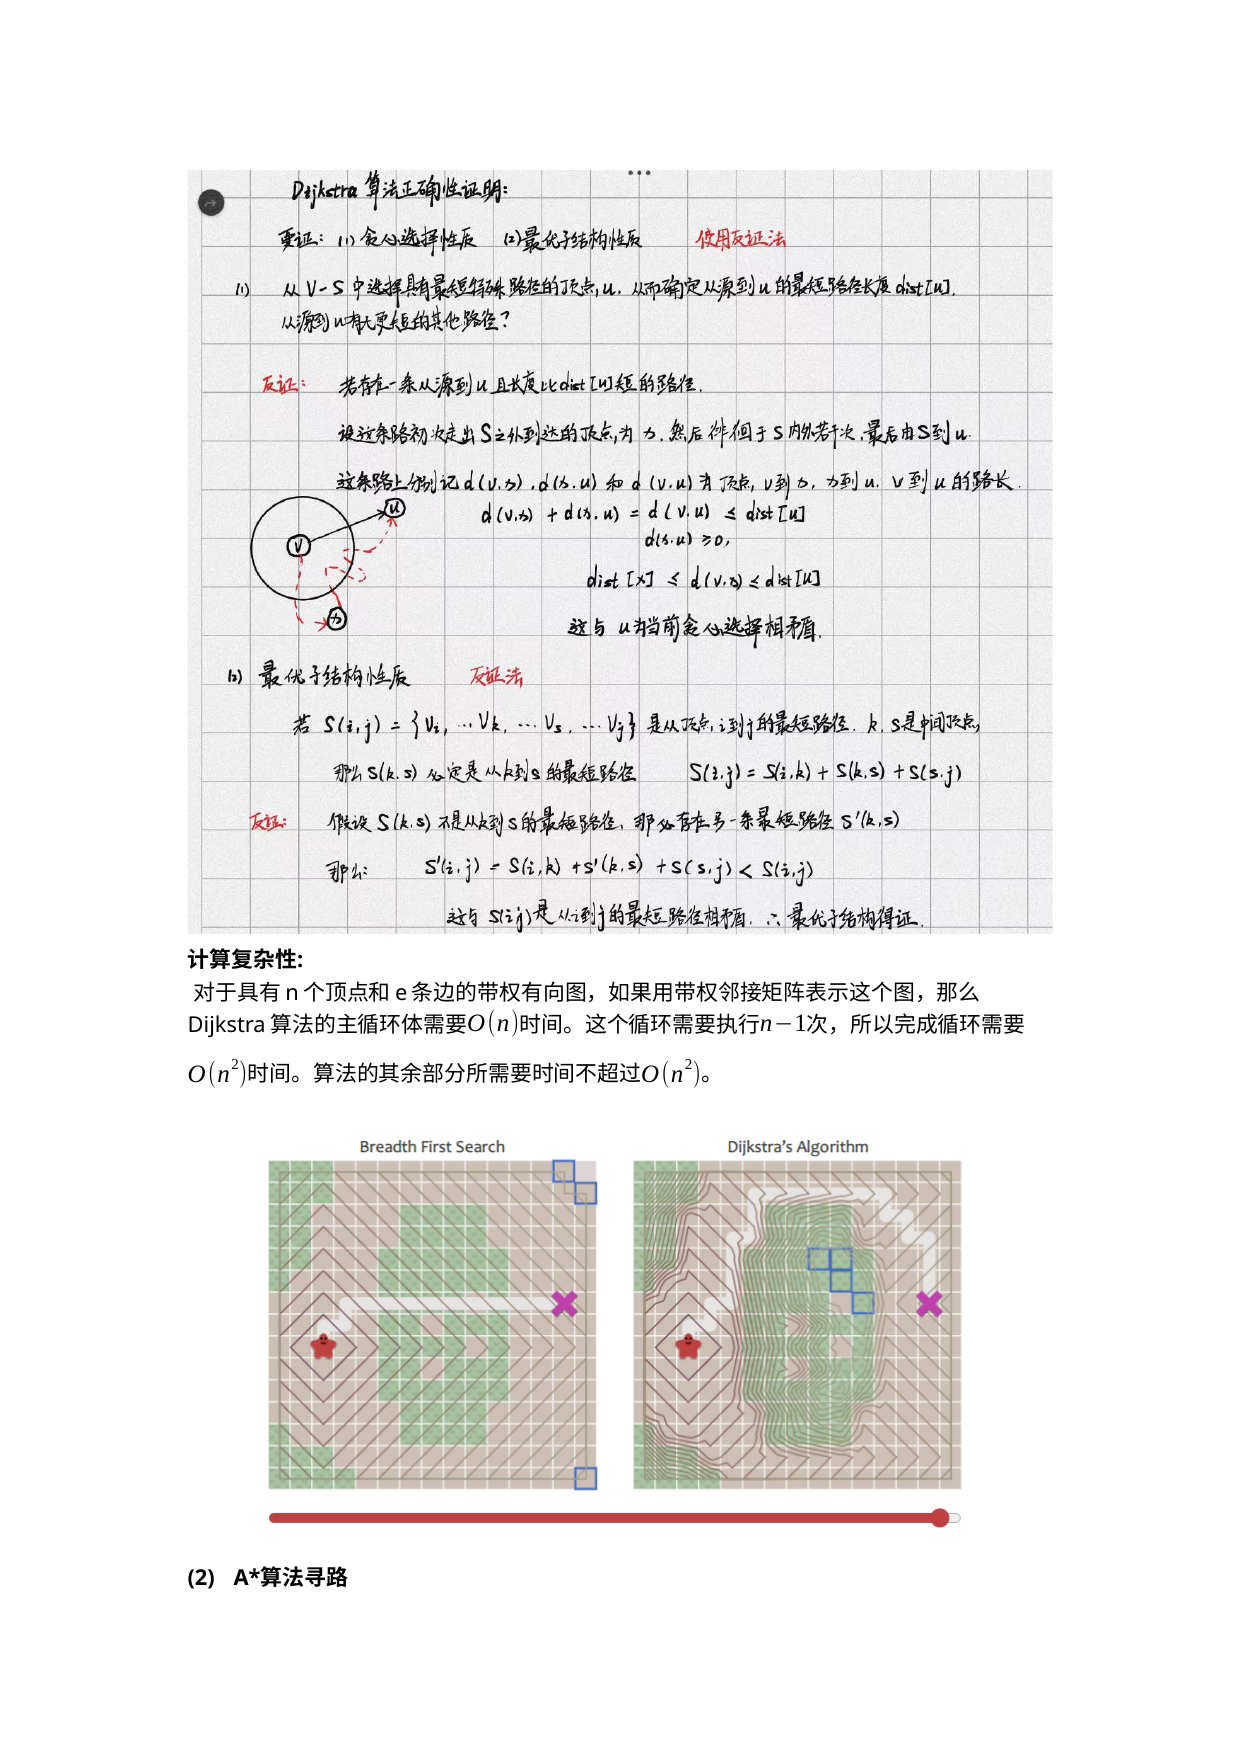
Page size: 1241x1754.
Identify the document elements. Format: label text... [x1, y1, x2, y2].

text 计算复杂性: 对于具有n个顶点和e条边的带权有向图，如果用带权邻接矩阵表示这个图，那么Dijkstra算法的主循环体需要时间。这个循环需要执行次，所以完成循环需要 时间。算法的其余部分所需要时间不超过。 [187, 942, 1053, 1104]
picture [187, 170, 1053, 934]
list A*算法寻路 [187, 1559, 1053, 1592]
picture [230, 1104, 1011, 1533]
